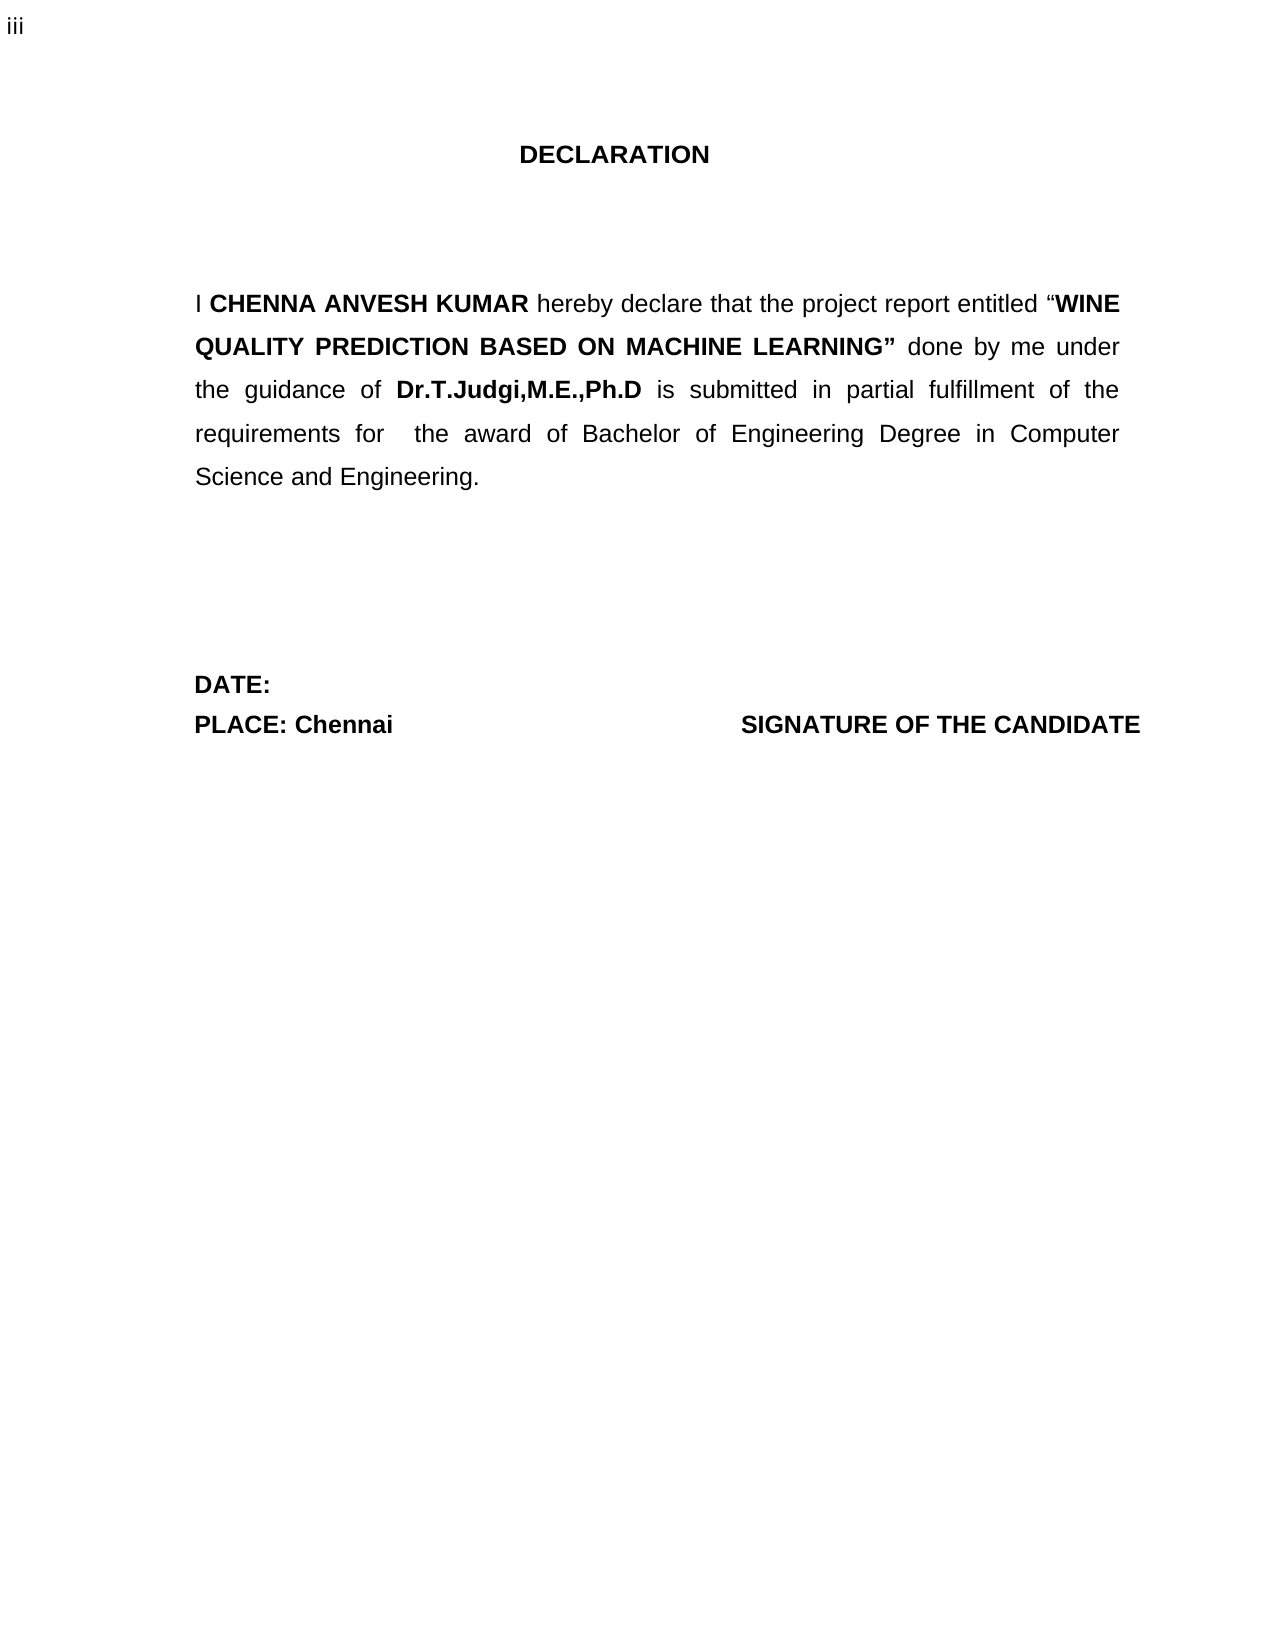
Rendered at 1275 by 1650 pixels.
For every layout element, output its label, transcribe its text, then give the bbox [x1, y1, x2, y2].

text I CHENNA ANVESH KUMAR hereby declare that the project report entitled “WINE QUALITY PREDICTION BASED ON MACHINE LEARNING” done by me under the guidance of Dr.T.Judgi,M.E.,Ph.D is submitted in partial fulfillment of the requirements for the award of Bachelor of Engineering Degree in Computer Science and Engineering. [195, 289, 1120, 491]
subtitle DATE: [118, 669, 1179, 698]
text DECLARATION [165, 141, 1064, 169]
subtitle PLACE: Chennai SIGNATURE OF THE CANDIDATE [118, 711, 1179, 739]
